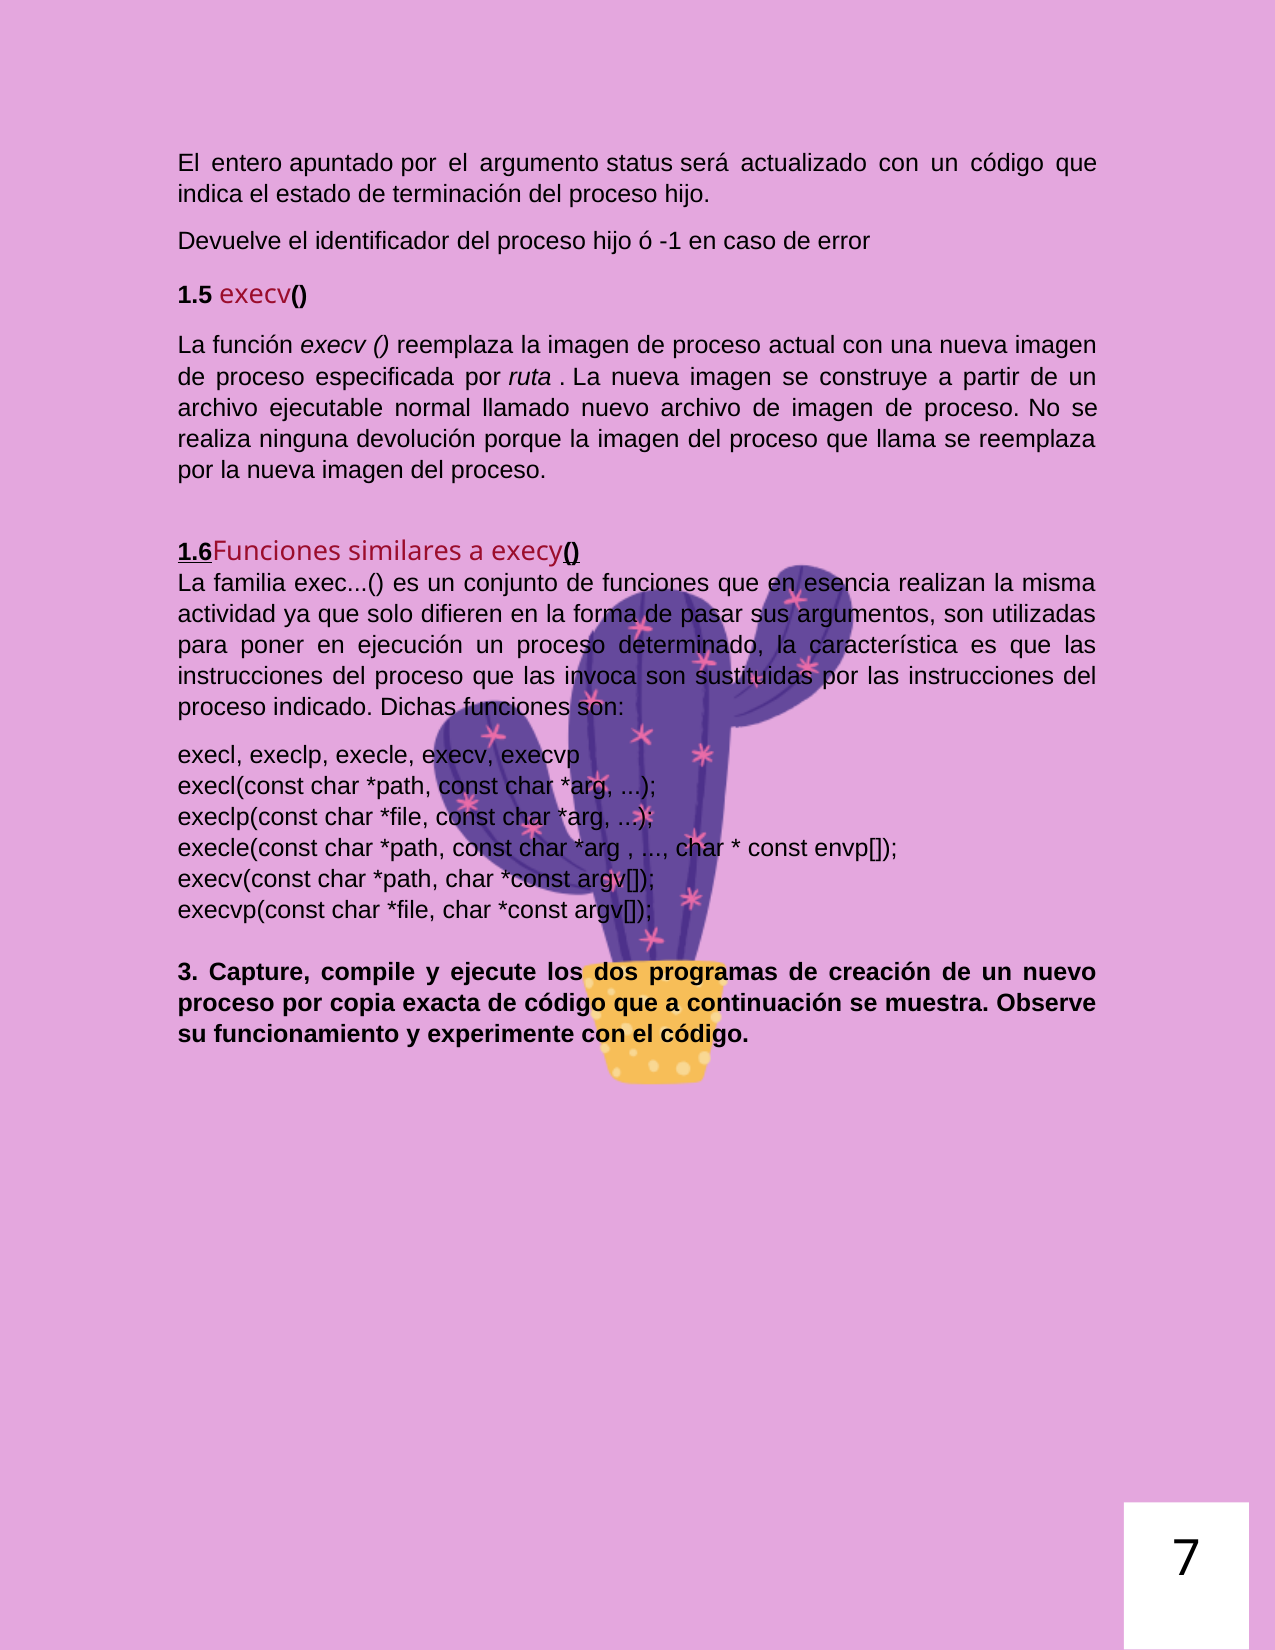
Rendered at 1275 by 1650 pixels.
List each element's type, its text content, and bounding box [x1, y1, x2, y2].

text execl, execlp, execle, execv, execvp [177, 740, 1098, 769]
text 1.6Funciones similares a execy() [177, 531, 1098, 568]
text Devuelve el identificador del proceso hijo ó -1 en caso de error [177, 226, 1098, 255]
text execl(const char *path, const char *arg, ...); [177, 771, 1098, 800]
text La función execv () reemplaza la imagen de proceso actual con una nueva imagen de proceso especificada por ruta . La nueva imagen se construye a partir de un archivo ejecutable normal llamado nuevo archivo de imagen de proceso. No se realiza ninguna devolución porque la imagen del proceso que llama se reemplaza por la nueva imagen del proceso. [177, 331, 1098, 483]
picture [0, 0, 1275, 1650]
text execvp(const char *file, char *const argv[]); [177, 895, 1098, 924]
text 1.5 execv() [177, 274, 1098, 311]
text 3. Capture, compile y ejecute los dos programas de creación de un nuevo proceso por copia exacta de código que a continuación se muestra. Observe su funcionamiento y experimente con el código. [177, 957, 1098, 1048]
text execlp(const char *file, const char *arg, ...); [177, 802, 1098, 831]
text El entero apuntado por el argumento status será actualizado con un código que indica el estado de terminación del proceso hijo. [177, 148, 1098, 207]
text execv(const char *path, char *const argv[]); [177, 864, 1098, 893]
text execle(const char *path, const char *arg , ..., char * const envp[]); [177, 833, 1098, 862]
text La familia exec...() es un conjunto de funciones que en esencia realizan la misma actividad ya que solo difieren en la forma de pasar sus argumentos, son utilizadas para poner en ejecución un proceso determinado, la característica es que las instrucciones del proceso que las invoca son sustituidas por las instrucciones del proceso indicado. Dichas funciones son: [177, 568, 1098, 721]
